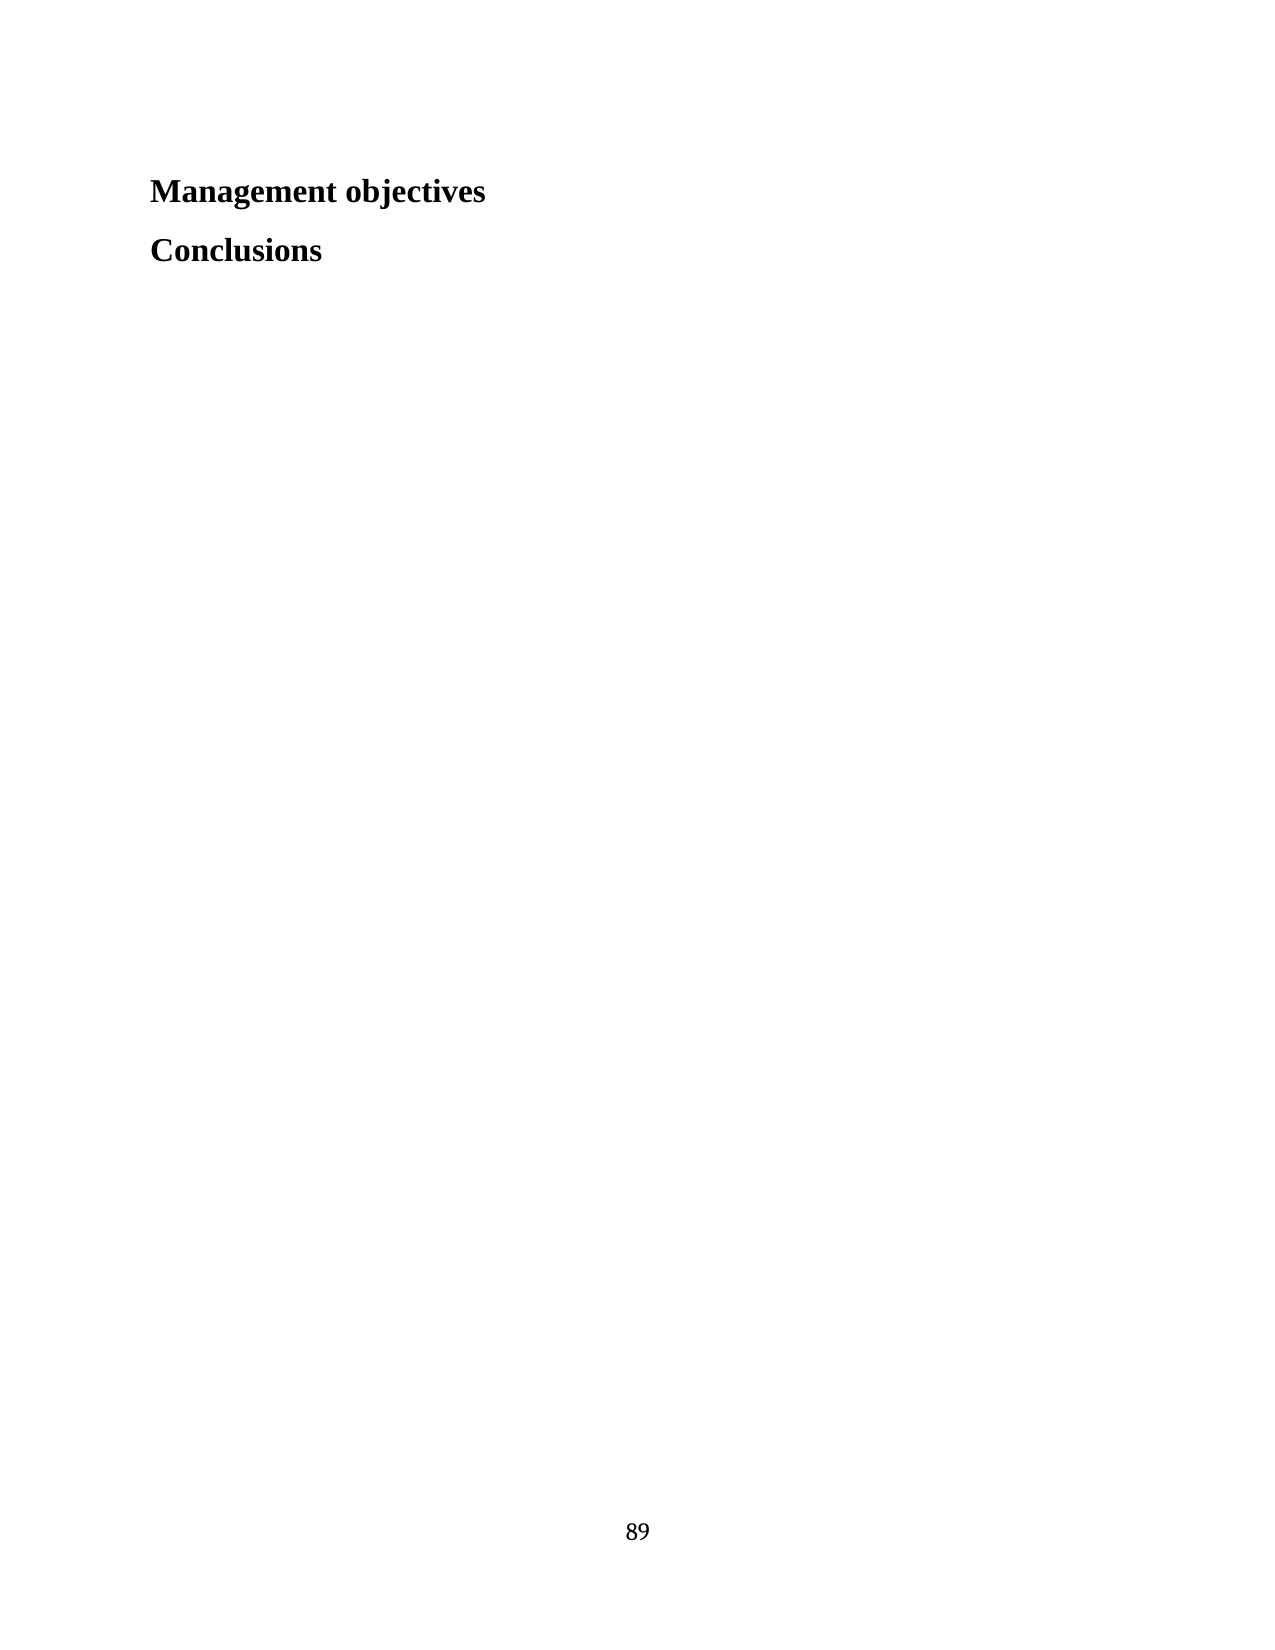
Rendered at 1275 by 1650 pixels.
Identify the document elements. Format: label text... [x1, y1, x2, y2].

subtitle Management objectives [150, 171, 1125, 209]
subtitle Conclusions [150, 230, 1125, 268]
